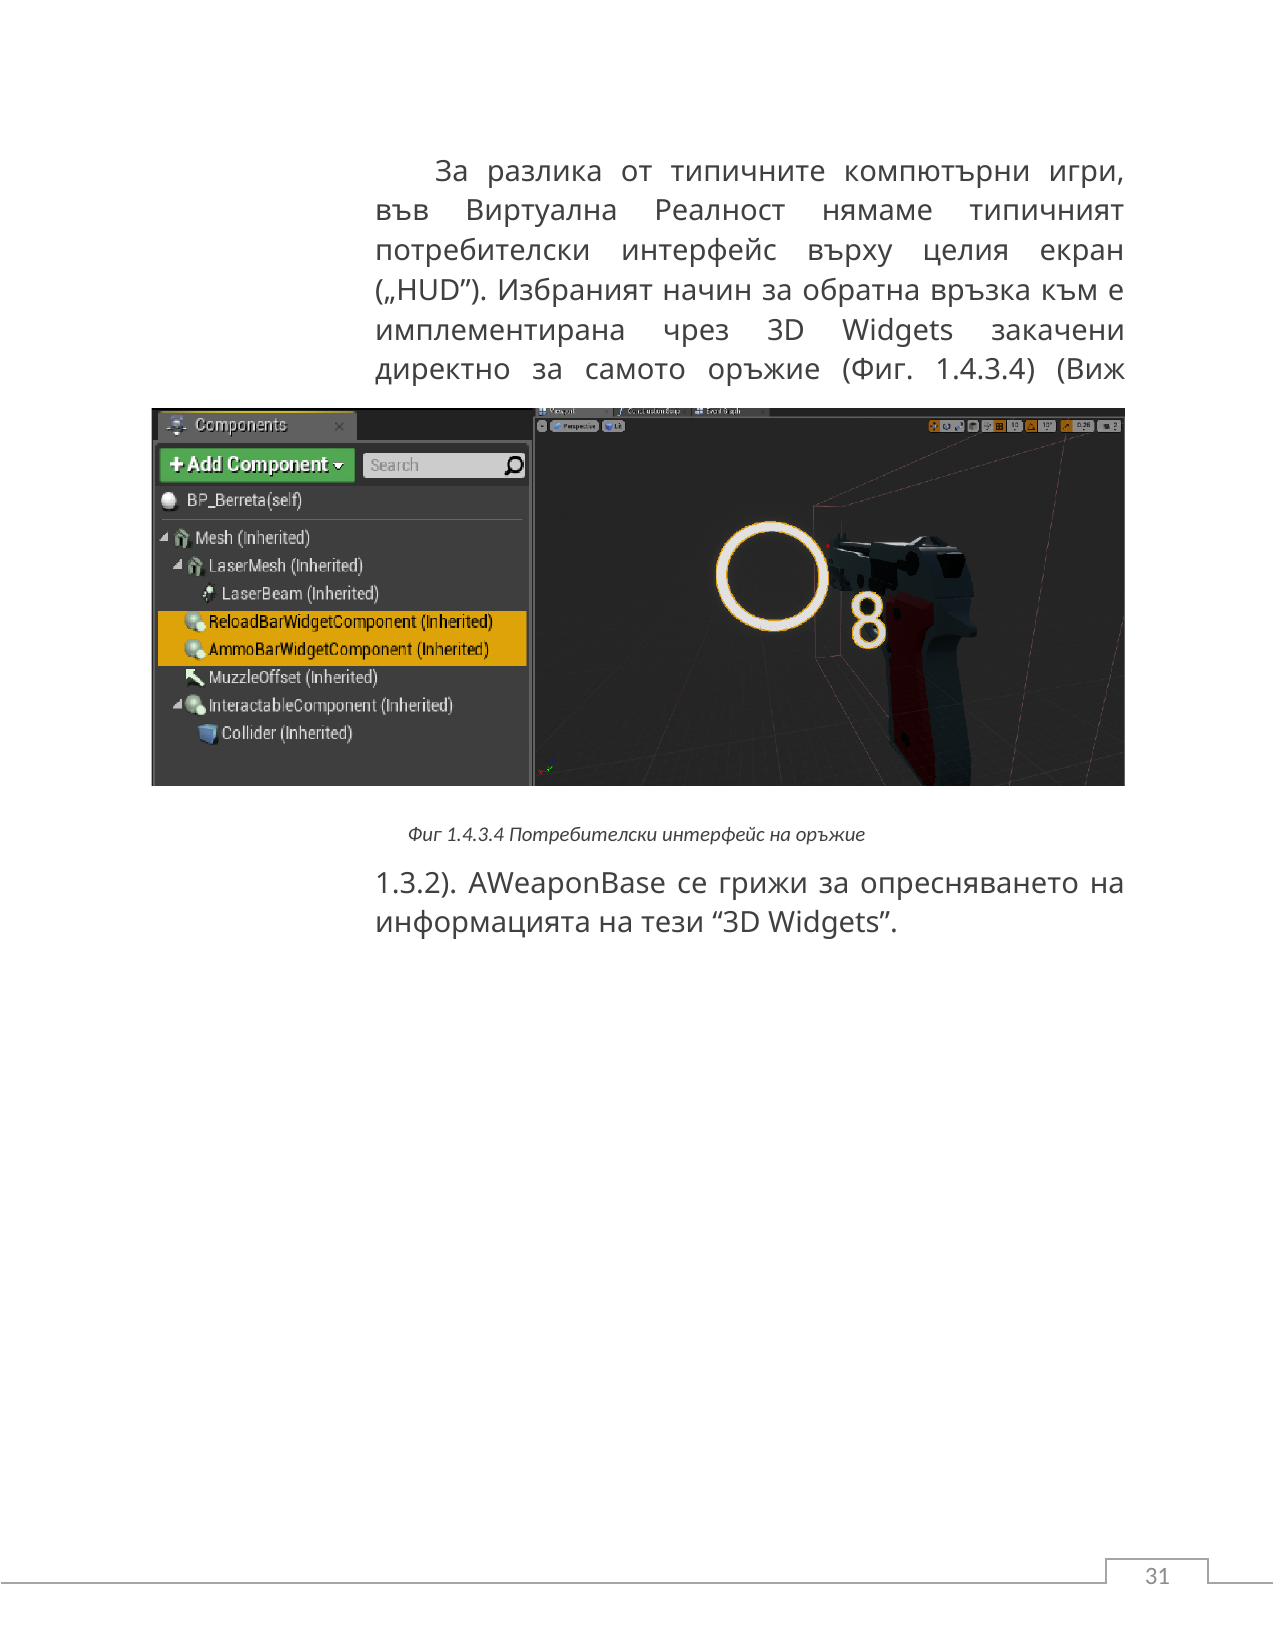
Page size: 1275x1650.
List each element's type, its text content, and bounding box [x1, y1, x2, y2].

picture [151, 408, 1125, 786]
list За разлика от типичните компютърни игри, във Виртуална Реалност нямаме типичният потребителски интерфейс върху целия екран („HUD”). Избраният начин за обратна връзка към е имплементирана чрез 3D Widgets закачени директно за самото оръжие (Фиг. 1.4.3.4) (Виж 1.3.2). AWeaponBase се грижи за опресняването на информацията на тези “3D Widgets”. [375, 150, 1125, 408]
list За разлика от типичните компютърни игри, във Виртуална Реалност нямаме типичният потребителски интерфейс върху целия екран („HUD”). Избраният начин за обратна връзка към е имплементирана чрез 3D Widgets закачени директно за самото оръжие (Фиг. 1.4.3.4) (Виж 1.3.2). AWeaponBase се грижи за опресняването на информацията на тези “3D Widgets”. [375, 786, 1125, 941]
